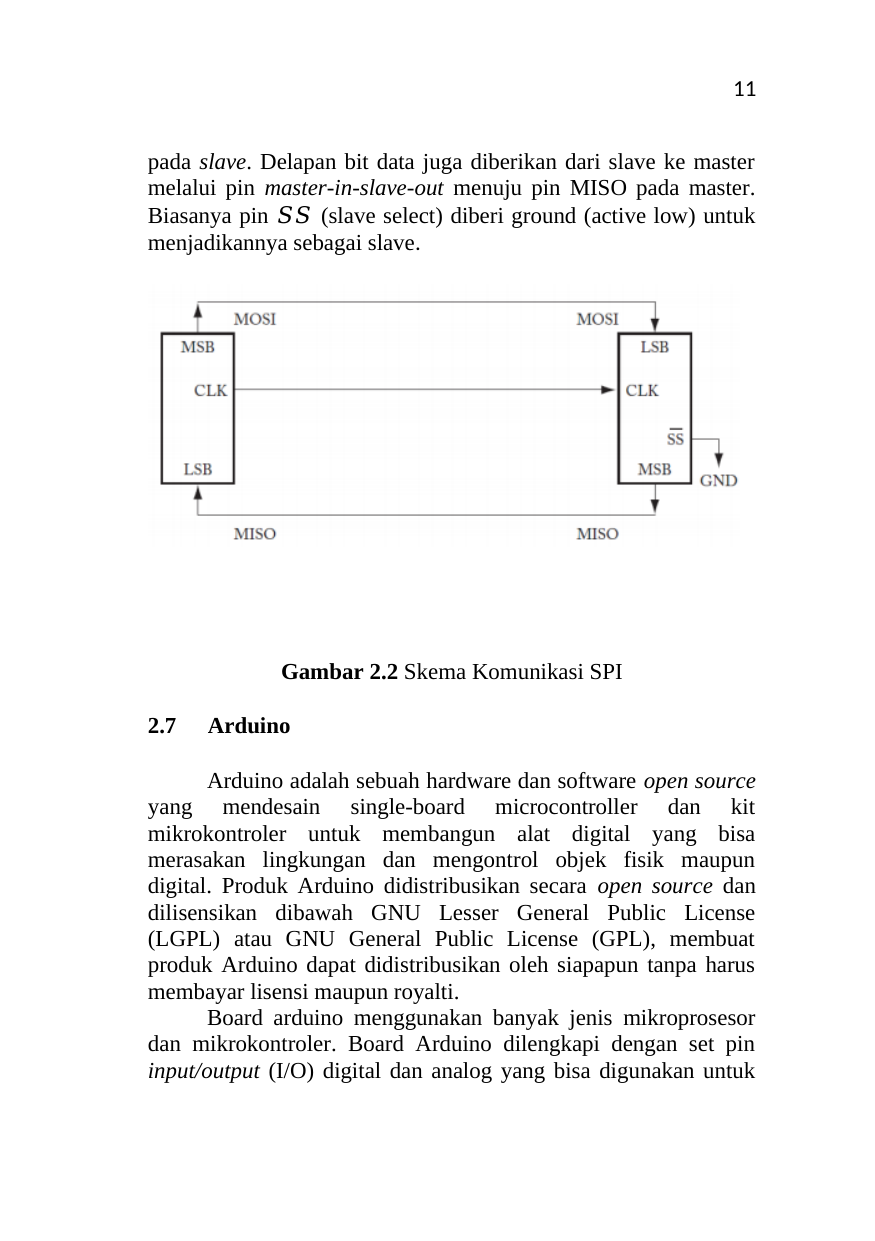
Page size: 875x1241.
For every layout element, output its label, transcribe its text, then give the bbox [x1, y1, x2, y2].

subtitle Arduino [148, 713, 756, 739]
text Arduino adalah sebuah hardware dan software open source yang mendesain single-board microcontroller dan kit mikrokontroler untuk membangun alat digital yang bisa merasakan lingkungan dan mengontrol objek fisik maupun digital. Produk Arduino didistribusikan secara open source dan dilisensikan dibawah GNU Lesser General Public License (LGPL) atau GNU General Public License (GPL), membuat produk Arduino dapat didistribusikan oleh siapapun tanpa harus membayar lisensi maupun royalti. [148, 767, 756, 1004]
picture [147, 284, 757, 547]
text Gambar 2.2 Skema Komunikasi SPI [148, 658, 756, 684]
